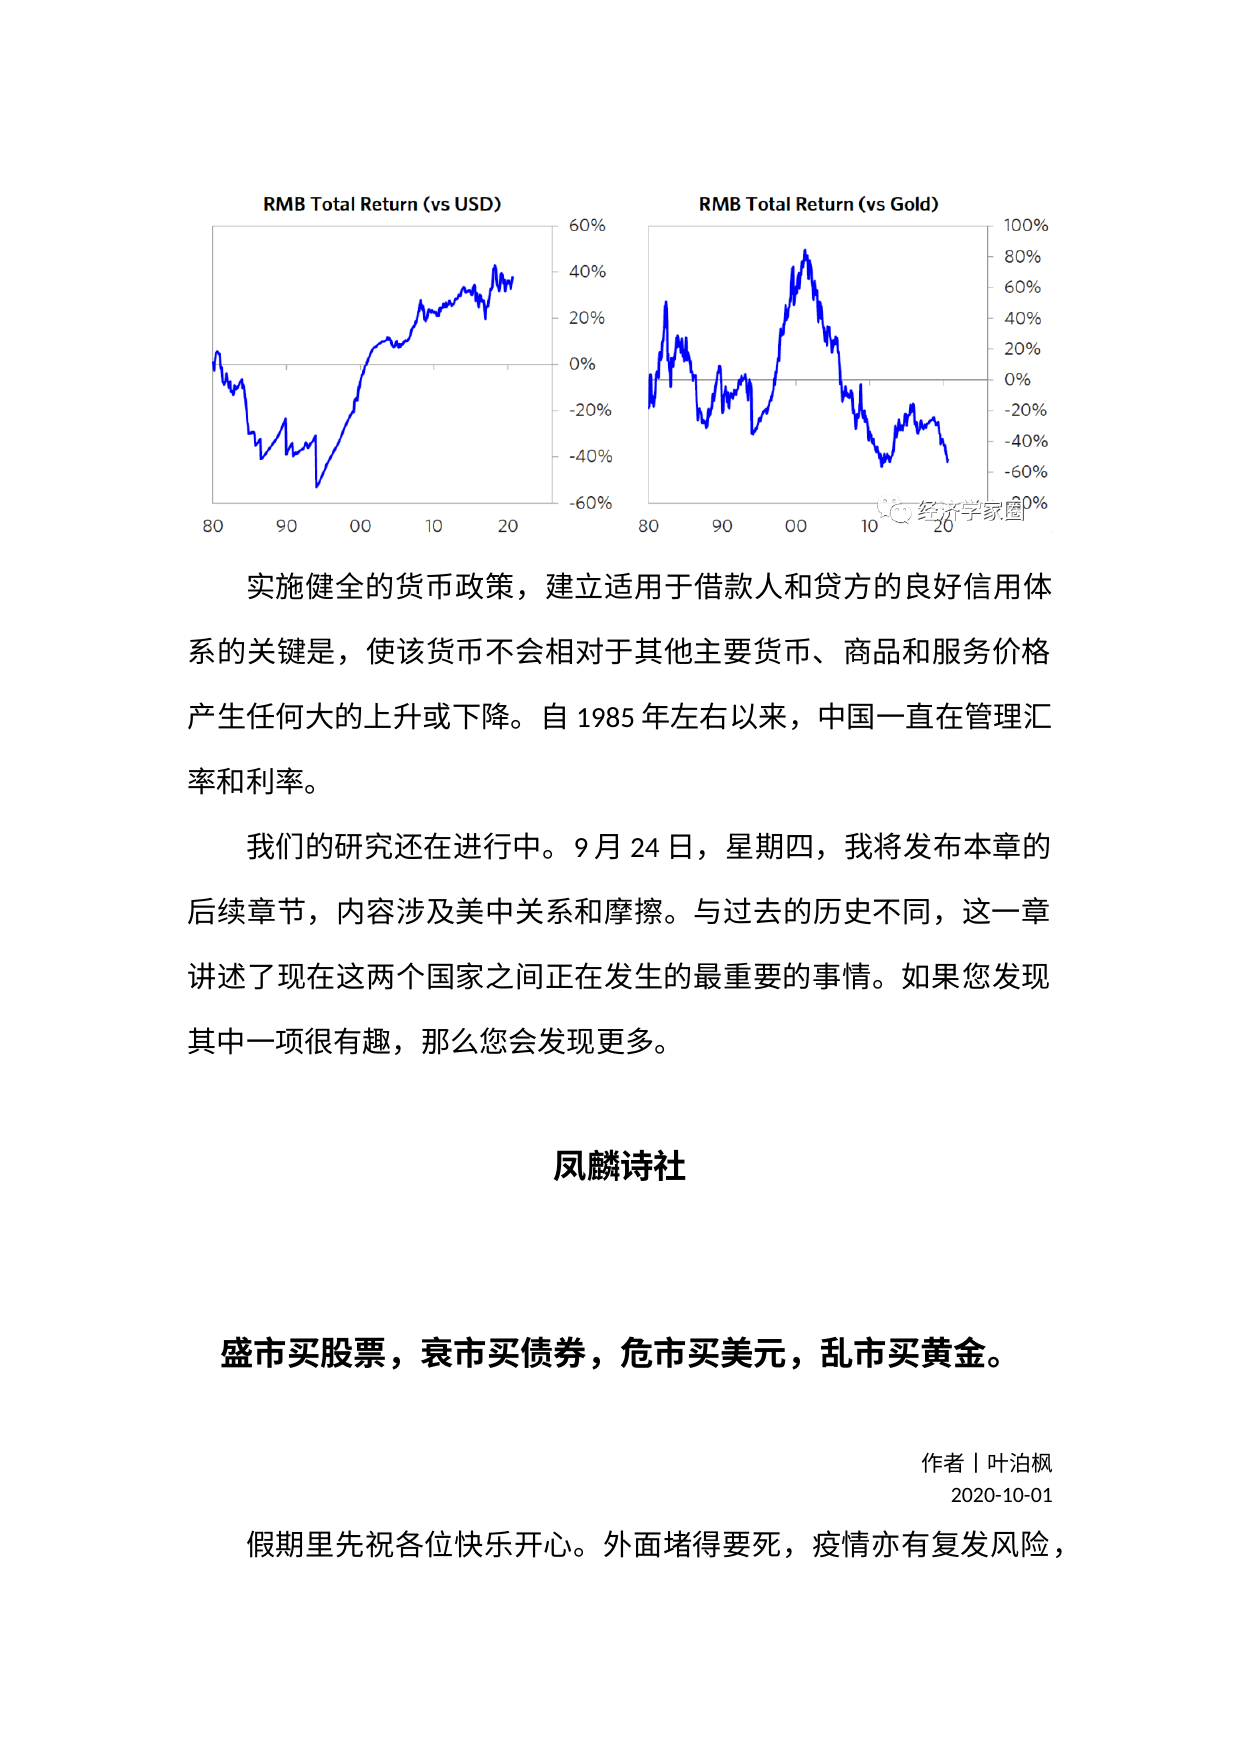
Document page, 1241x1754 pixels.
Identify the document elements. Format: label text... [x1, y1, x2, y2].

picture [187, 162, 1053, 549]
subtitle 盛市买股票，衰市买债券，危市买美元，乱市买黄金。 [187, 1318, 1053, 1383]
text 作者丨叶泊枫 [187, 1446, 1053, 1478]
subtitle 凤麟诗社 [187, 1132, 1053, 1197]
text 实施健全的货币政策，建立适用于借款人和贷方的良好信用体系的关键是，使该货币不会相对于其他主要货币、商品和服务价格产生任何大的上升或下降。自1985年左右以来，中国一直在管理汇率和利率。 [187, 552, 1053, 812]
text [187, 1511, 1053, 1576]
text 2020-10-01 [187, 1478, 1053, 1511]
text 我们的研究还在进行中。9月24日，星期四，我将发布本章的后续章节，内容涉及美中关系和摩擦。与过去的历史不同，这一章讲述了现在这两个国家之间正在发生的最重要的事情。如果您发现其中一项很有趣，那么您会发现更多。 [187, 812, 1053, 1072]
